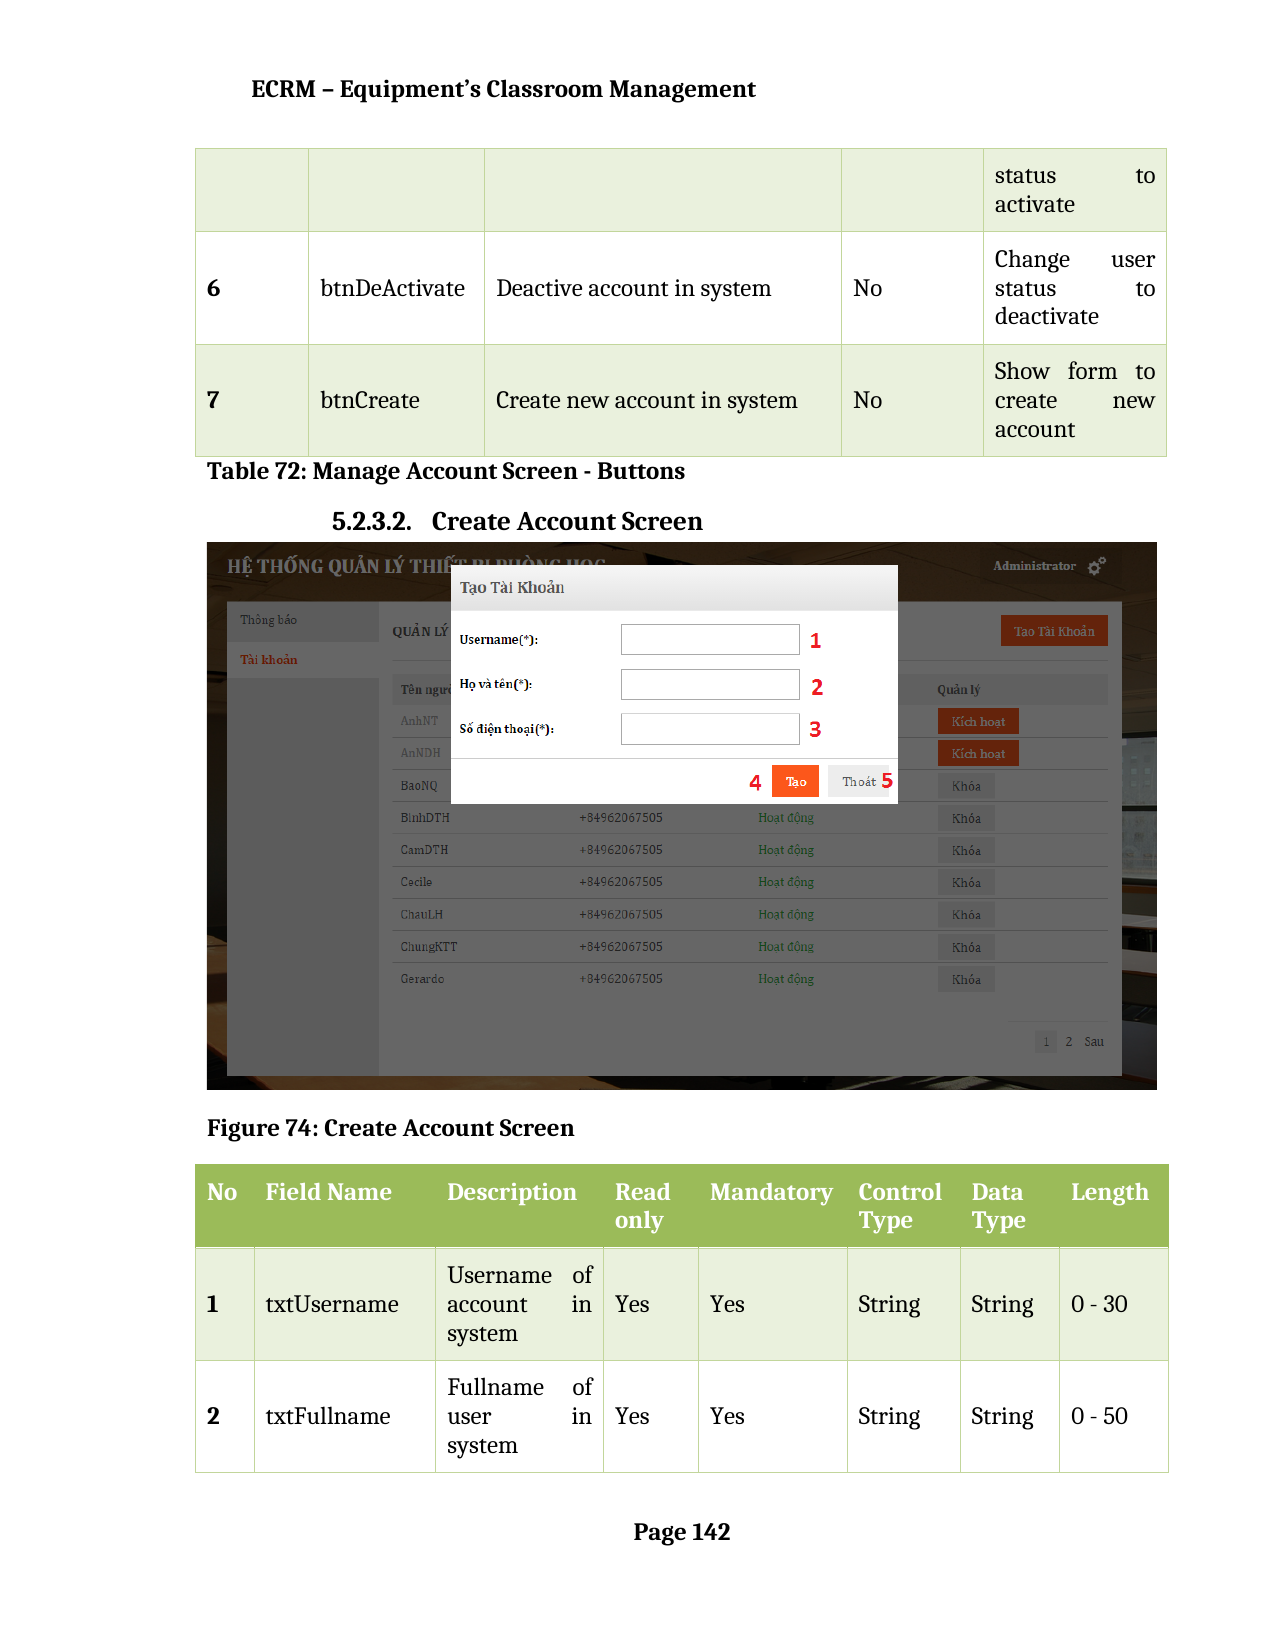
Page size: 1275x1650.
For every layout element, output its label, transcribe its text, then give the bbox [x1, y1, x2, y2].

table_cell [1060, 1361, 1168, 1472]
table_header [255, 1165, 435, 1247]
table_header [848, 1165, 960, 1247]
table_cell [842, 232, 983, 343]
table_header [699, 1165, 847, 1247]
text Figure 74: Create Account Screen [207, 1114, 1157, 1143]
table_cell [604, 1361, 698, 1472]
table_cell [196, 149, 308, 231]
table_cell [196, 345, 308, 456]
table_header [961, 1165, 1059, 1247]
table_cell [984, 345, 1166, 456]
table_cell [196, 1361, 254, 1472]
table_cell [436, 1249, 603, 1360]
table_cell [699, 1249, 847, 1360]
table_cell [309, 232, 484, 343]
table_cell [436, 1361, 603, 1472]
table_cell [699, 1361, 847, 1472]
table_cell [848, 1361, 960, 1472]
text Table 72: Manage Account Screen - Buttons [207, 457, 1157, 486]
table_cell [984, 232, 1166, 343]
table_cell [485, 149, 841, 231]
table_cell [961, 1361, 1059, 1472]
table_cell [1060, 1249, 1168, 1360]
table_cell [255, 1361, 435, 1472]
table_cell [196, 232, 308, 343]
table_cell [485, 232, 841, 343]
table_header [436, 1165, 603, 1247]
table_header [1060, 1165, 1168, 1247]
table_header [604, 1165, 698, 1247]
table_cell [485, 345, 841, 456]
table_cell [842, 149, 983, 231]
picture [206, 542, 1157, 1090]
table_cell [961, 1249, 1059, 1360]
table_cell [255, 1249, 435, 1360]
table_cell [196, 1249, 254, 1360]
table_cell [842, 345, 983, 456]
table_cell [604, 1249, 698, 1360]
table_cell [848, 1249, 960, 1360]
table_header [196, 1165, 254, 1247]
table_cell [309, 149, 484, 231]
list Create Account Screen [332, 506, 1157, 538]
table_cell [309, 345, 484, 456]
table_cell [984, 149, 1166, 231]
